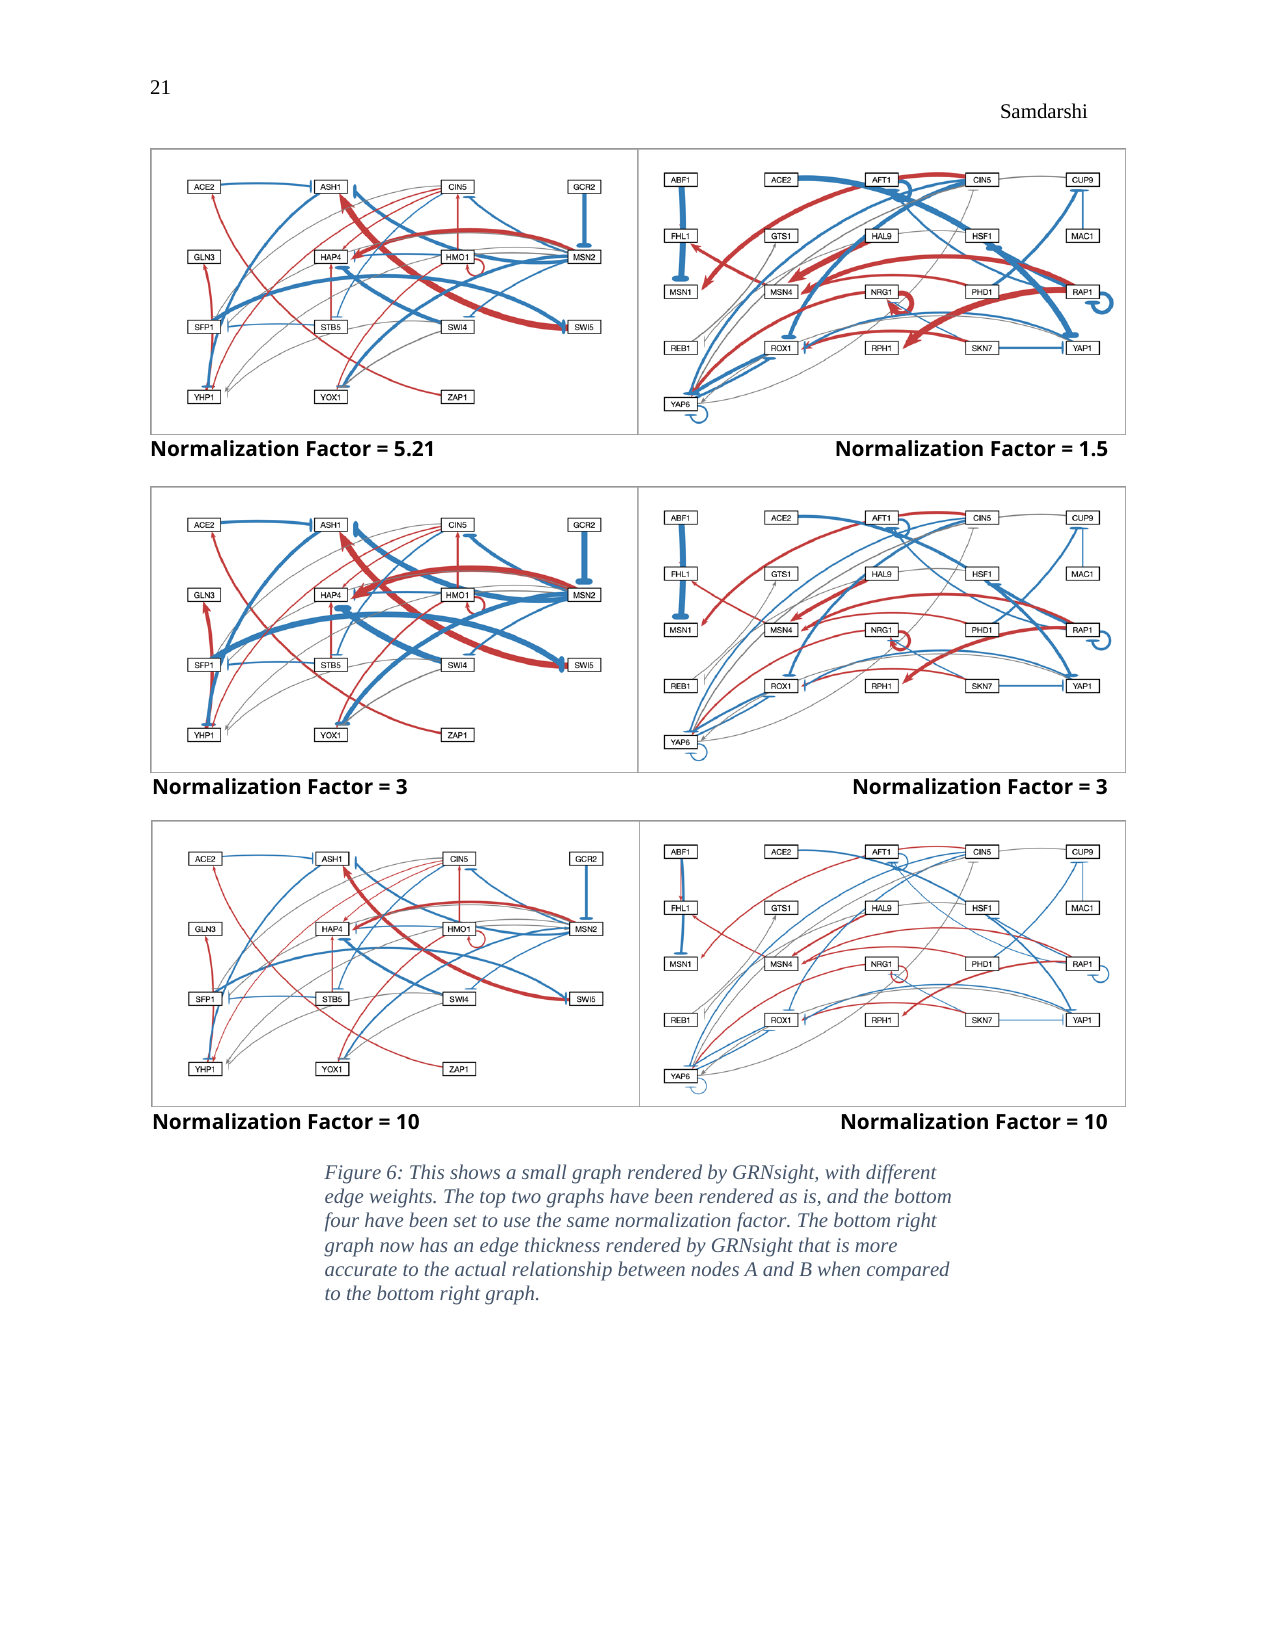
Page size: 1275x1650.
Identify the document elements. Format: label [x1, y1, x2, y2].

picture [151, 820, 1126, 1107]
picture [150, 486, 1126, 773]
picture [150, 148, 1126, 435]
